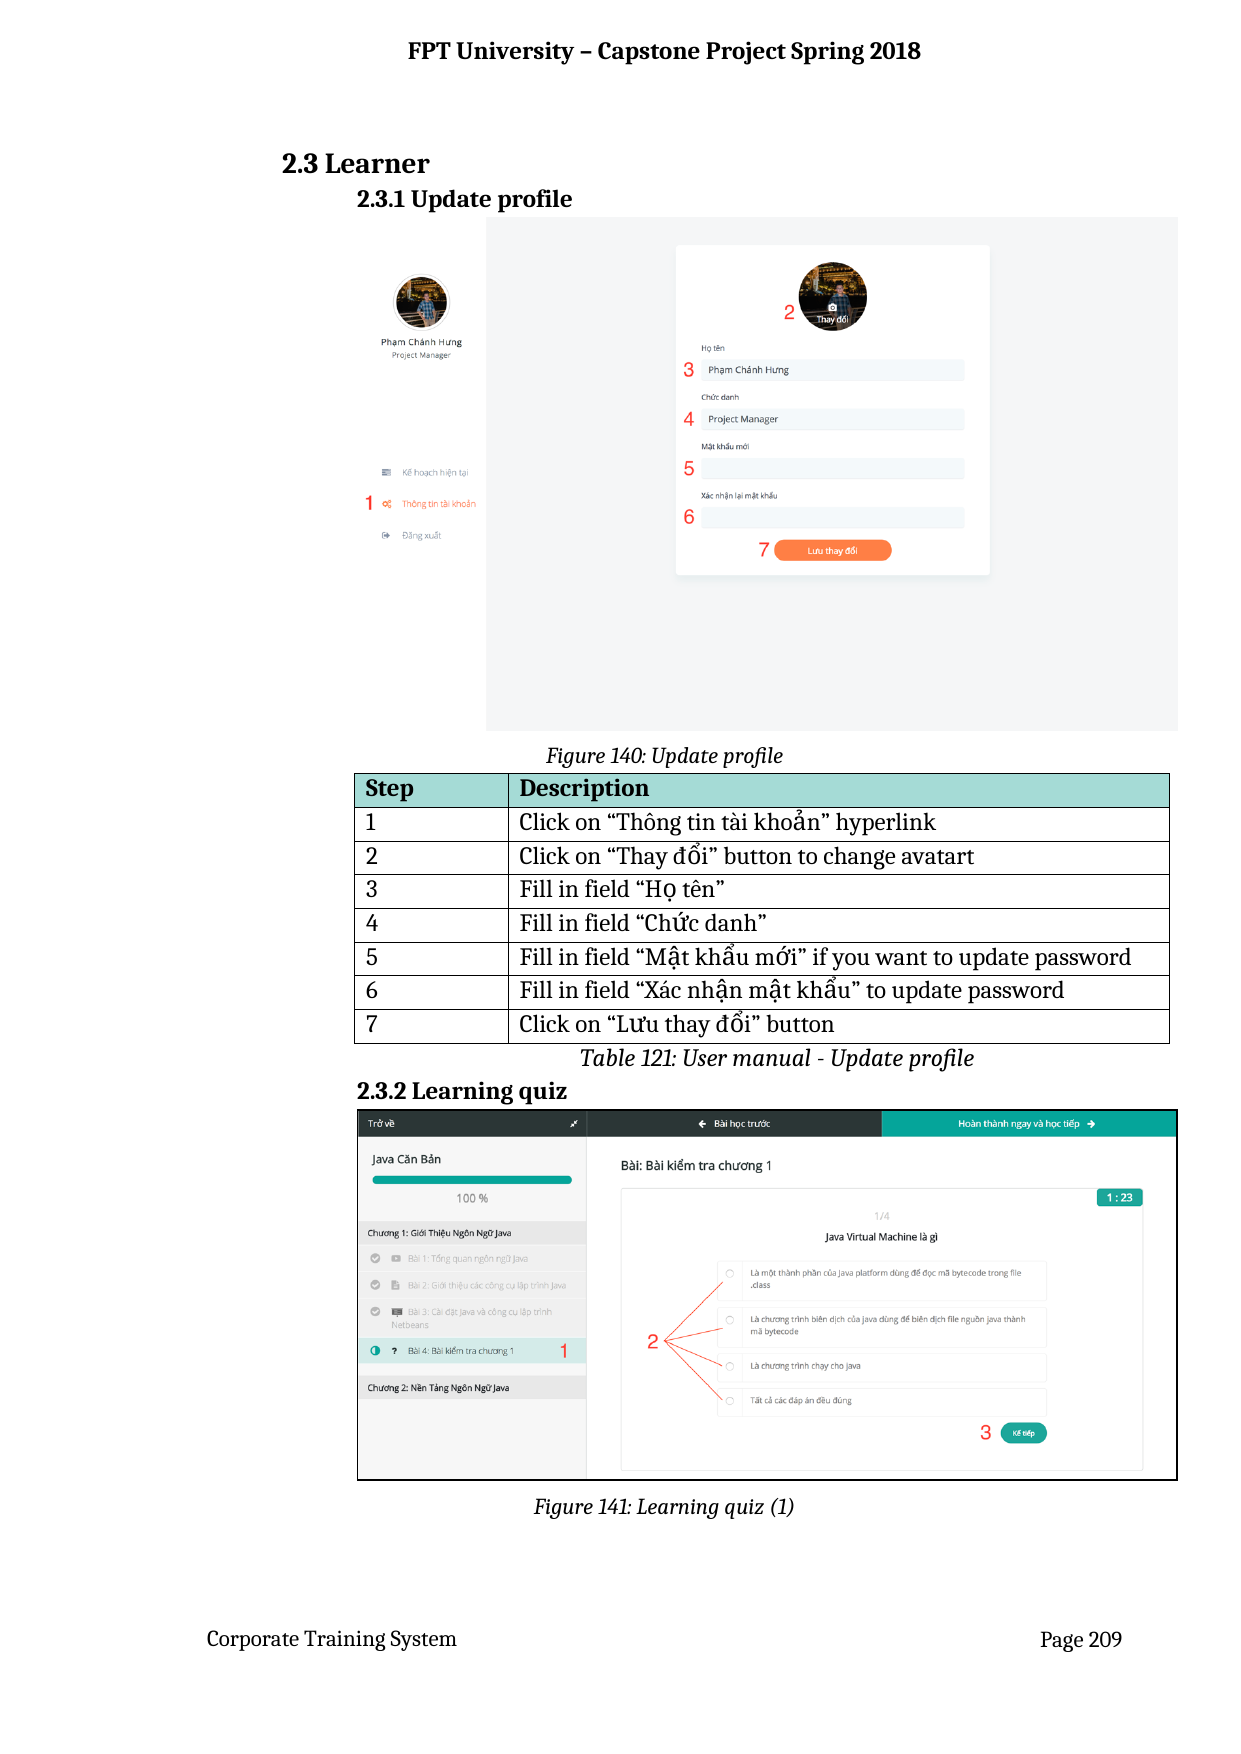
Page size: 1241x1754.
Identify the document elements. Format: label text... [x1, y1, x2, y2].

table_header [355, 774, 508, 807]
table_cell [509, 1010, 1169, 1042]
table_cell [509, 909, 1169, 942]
text Figure 140: Update profile [207, 743, 1122, 769]
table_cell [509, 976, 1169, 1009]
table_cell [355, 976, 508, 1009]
subtitle 2.3.2 Learning quiz [357, 1077, 1124, 1105]
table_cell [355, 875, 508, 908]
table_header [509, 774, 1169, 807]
subtitle 2.3 Learner [282, 148, 1122, 181]
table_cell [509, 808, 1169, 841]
picture [356, 217, 1178, 731]
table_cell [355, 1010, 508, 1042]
subtitle 2.3.1 Update profile [357, 184, 1124, 213]
list Table 121: User manual - Update profile [432, 1044, 1122, 1072]
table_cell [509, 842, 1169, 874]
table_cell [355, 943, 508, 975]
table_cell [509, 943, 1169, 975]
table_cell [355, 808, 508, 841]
text Figure 141: Learning quiz (1) [207, 1493, 1122, 1520]
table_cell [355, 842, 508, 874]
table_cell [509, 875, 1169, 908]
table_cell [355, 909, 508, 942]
picture [358, 1111, 1176, 1479]
